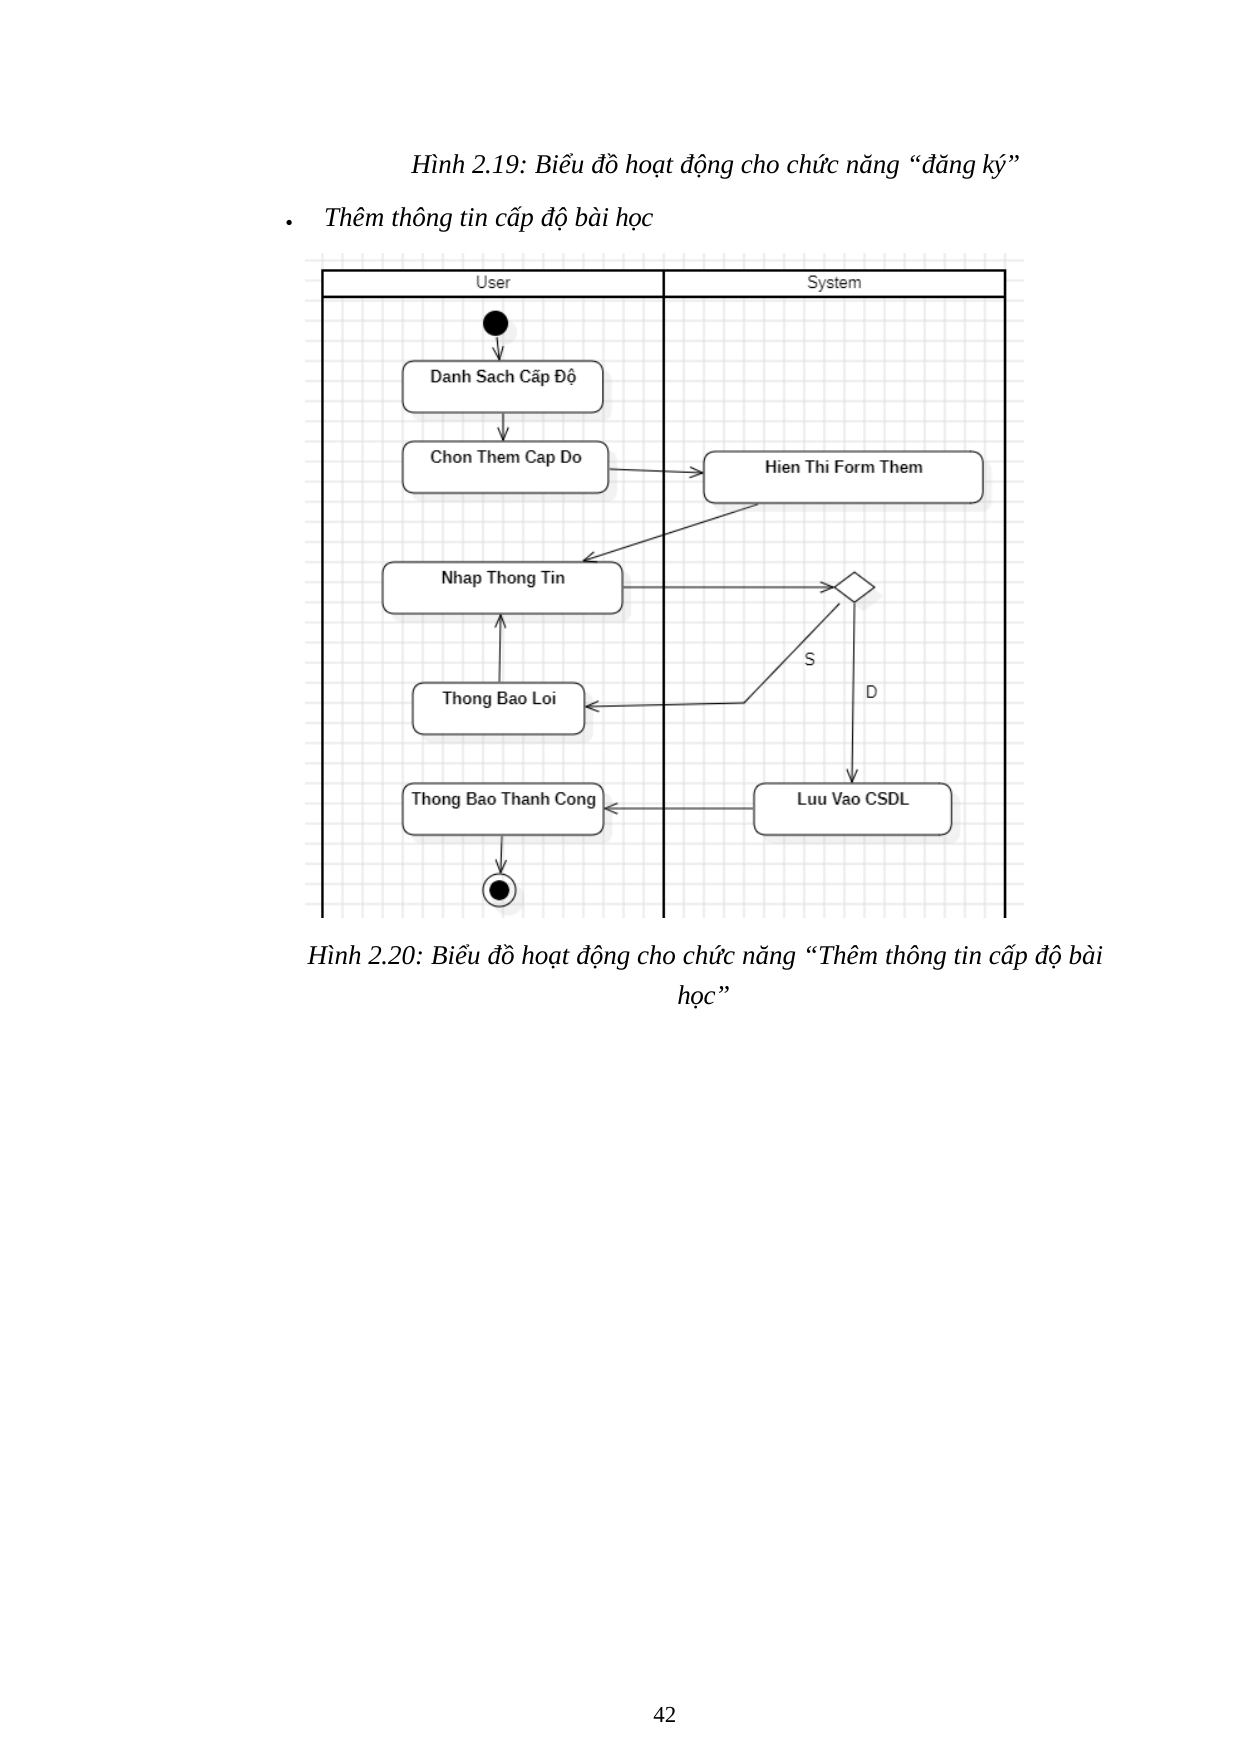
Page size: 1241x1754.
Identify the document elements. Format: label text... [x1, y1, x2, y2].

list Thêm thông tin cấp độ bài học [286, 201, 1122, 232]
text Hình 2.19: Biểu đồ hoạt động cho chức năng “đăng ký” [411, 148, 1122, 179]
picture [305, 253, 1024, 918]
text Hình 2.20: Biểu đồ hoạt động cho chức năng “Thêm thông tin cấp độ bài học” [288, 939, 1122, 1011]
